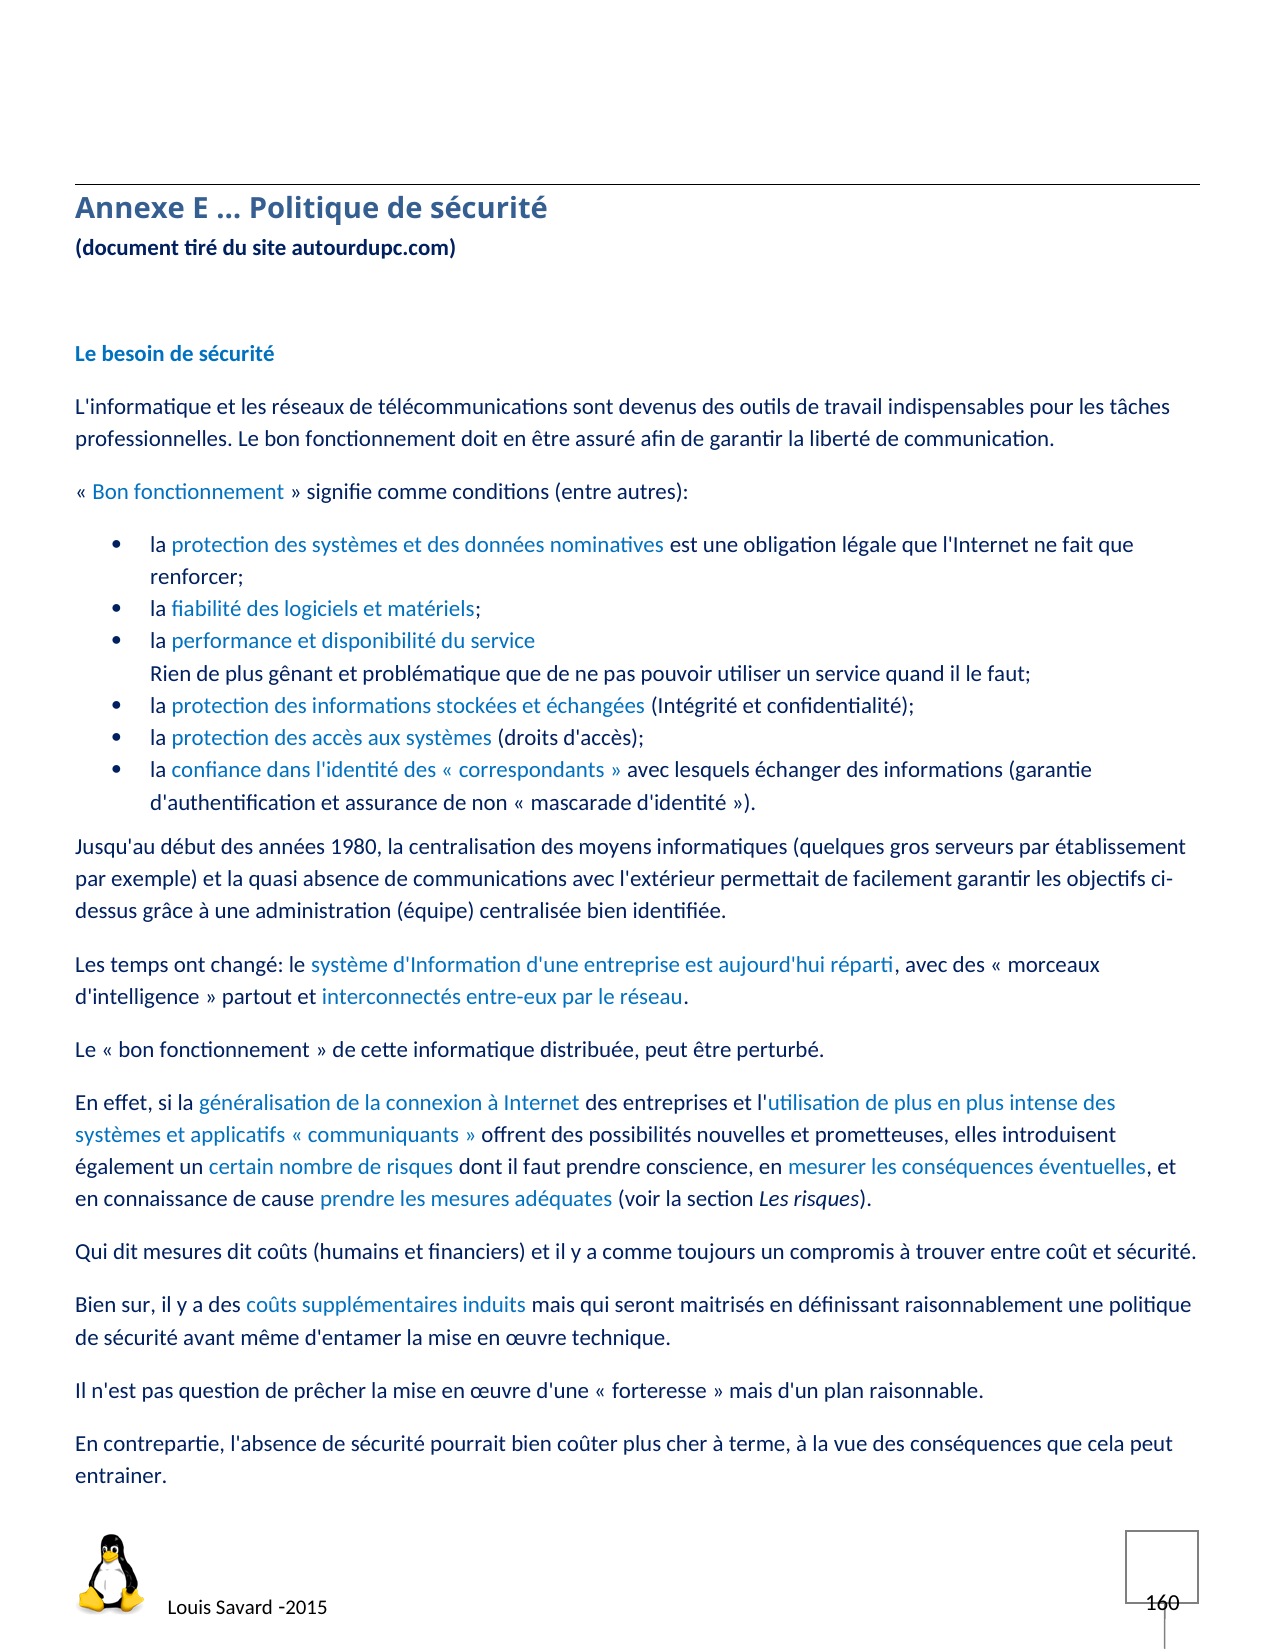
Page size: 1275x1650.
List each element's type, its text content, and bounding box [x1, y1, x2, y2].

text Qui dit mesures dit coûts (humains et financiers) et il y a comme toujours un compromis à trouver entre coût et sécurité. [75, 1237, 1200, 1266]
list la fiabilité des logiciels et matériels; [112, 594, 1200, 622]
text Les temps ont changé: le système d'Information d'une entreprise est aujourd'hui réparti, avec des « morceaux d'intelligence » partout et interconnectés entre-eux par le réseau. [75, 950, 1200, 1010]
text L'informatique et les réseaux de télécommunications sont devenus des outils de travail indispensables pour les tâches professionnelles. Le bon fonctionnement doit en être assuré afin de garantir la liberté de communication. [75, 392, 1200, 452]
text « Bon fonctionnement » signifie comme conditions (entre autres): [75, 477, 1200, 505]
text En contrepartie, l'absence de sécurité pourrait bien coûter plus cher à terme, à la vue des conséquences que cela peut entrainer. [75, 1429, 1200, 1489]
text Le « bon fonctionnement » de cette informatique distribuée, peut être perturbé. [75, 1035, 1200, 1063]
picture [75, 1530, 147, 1615]
list la protection des systèmes et des données nominatives est une obligation légale que l'Internet ne fait que renforcer; [112, 530, 1200, 590]
text Il n'est pas question de prêcher la mise en œuvre d'une « forteresse » mais d'un plan raisonnable. [75, 1376, 1200, 1404]
text Le besoin de sécurité [75, 339, 1200, 367]
text Jusqu'au début des années 1980, la centralisation des moyens informatiques (quelques gros serveurs par établissement par exemple) et la quasi absence de communications avec l'extérieur permettait de facilement garantir les objectifs ci-dessus grâce à une administration (équipe) centralisée bien identifiée. [75, 832, 1200, 925]
subtitle Annexe E … Politique de sécurité [75, 185, 1200, 227]
text Bien sur, il y a des coûts supplémentaires induits mais qui seront maitrisés en définissant raisonnablement une politique de sécurité avant même d'entamer la mise en œuvre technique. [75, 1291, 1200, 1351]
list la confiance dans l'identité des « correspondants » avec lesquels échanger des informations (garantie d'authentification et assurance de non « mascarade d'identité »). [112, 755, 1200, 816]
list la protection des informations stockées et échangées (Intégrité et confidentialité); [112, 691, 1200, 719]
list la performance et disponibilité du service Rien de plus gênant et problématique que de ne pas pouvoir utiliser un service quand il le faut; [112, 627, 1200, 687]
text (document tiré du site autourdupc.com) [75, 233, 1200, 261]
list la protection des accès aux systèmes (droits d'accès); [112, 723, 1200, 751]
text En effet, si la généralisation de la connexion à Internet des entreprises et l'utilisation de plus en plus intense des systèmes et applicatifs « communiquants » offrent des possibilités nouvelles et prometteuses, elles introduisent également un certain nombre de risques dont il faut prendre conscience, en mesurer les conséquences éventuelles, et en connaissance de cause prendre les mesures adéquates (voir la section Les risques). [75, 1088, 1200, 1212]
